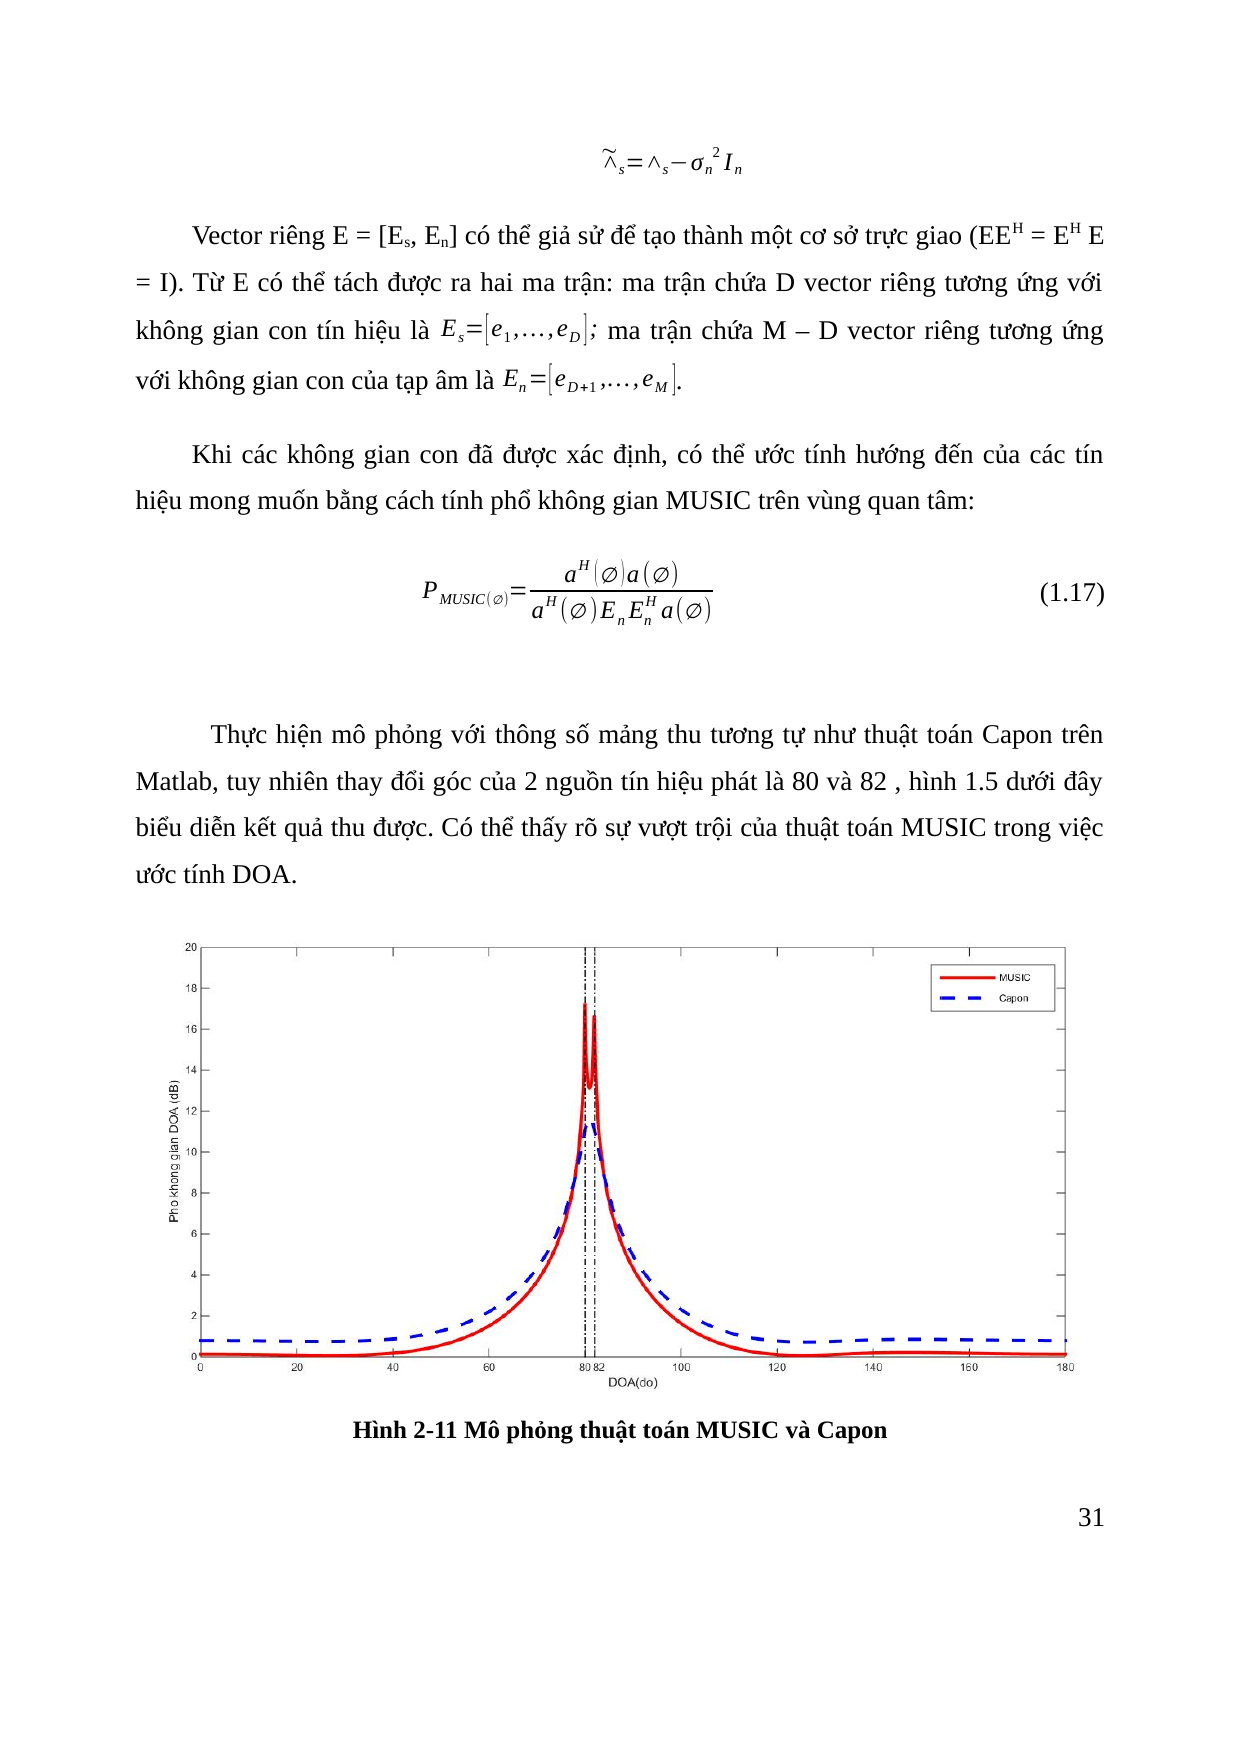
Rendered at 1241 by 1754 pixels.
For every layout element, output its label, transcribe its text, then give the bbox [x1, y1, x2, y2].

text Thực hiện mô phỏng với thông số mảng thu tương tự như thuật toán Capon trên Matlab, tuy nhiên thay đổi góc của 2 nguồn tín hiệu phát là 80 và 82 , hình 1.5 dưới đây biểu diễn kết quả thu được. Có thể thấy rõ sự vượt trội của thuật toán MUSIC trong việc ước tính DOA. [135, 718, 1105, 889]
text Khi các không gian con đã được xác định, có thể ước tính hướng đến của các tín hiệu mong muốn bằng cách tính phổ không gian MUSIC trên vùng quan tâm: [135, 438, 1105, 516]
text Vector riêng E = [Es, En] có thể giả sử để tạo thành một cơ sở trực giao (EEH = EH E = I). Từ E có thể tách được ra hai ma trận: ma trận chứa D vector riêng tương ứng với không gian con tín hiệu là ma trận chứa M – D vector riêng tương ứng với không gian con của tạp âm là . [135, 219, 1105, 397]
picture [162, 929, 1078, 1391]
text (1.17) [135, 556, 1105, 628]
